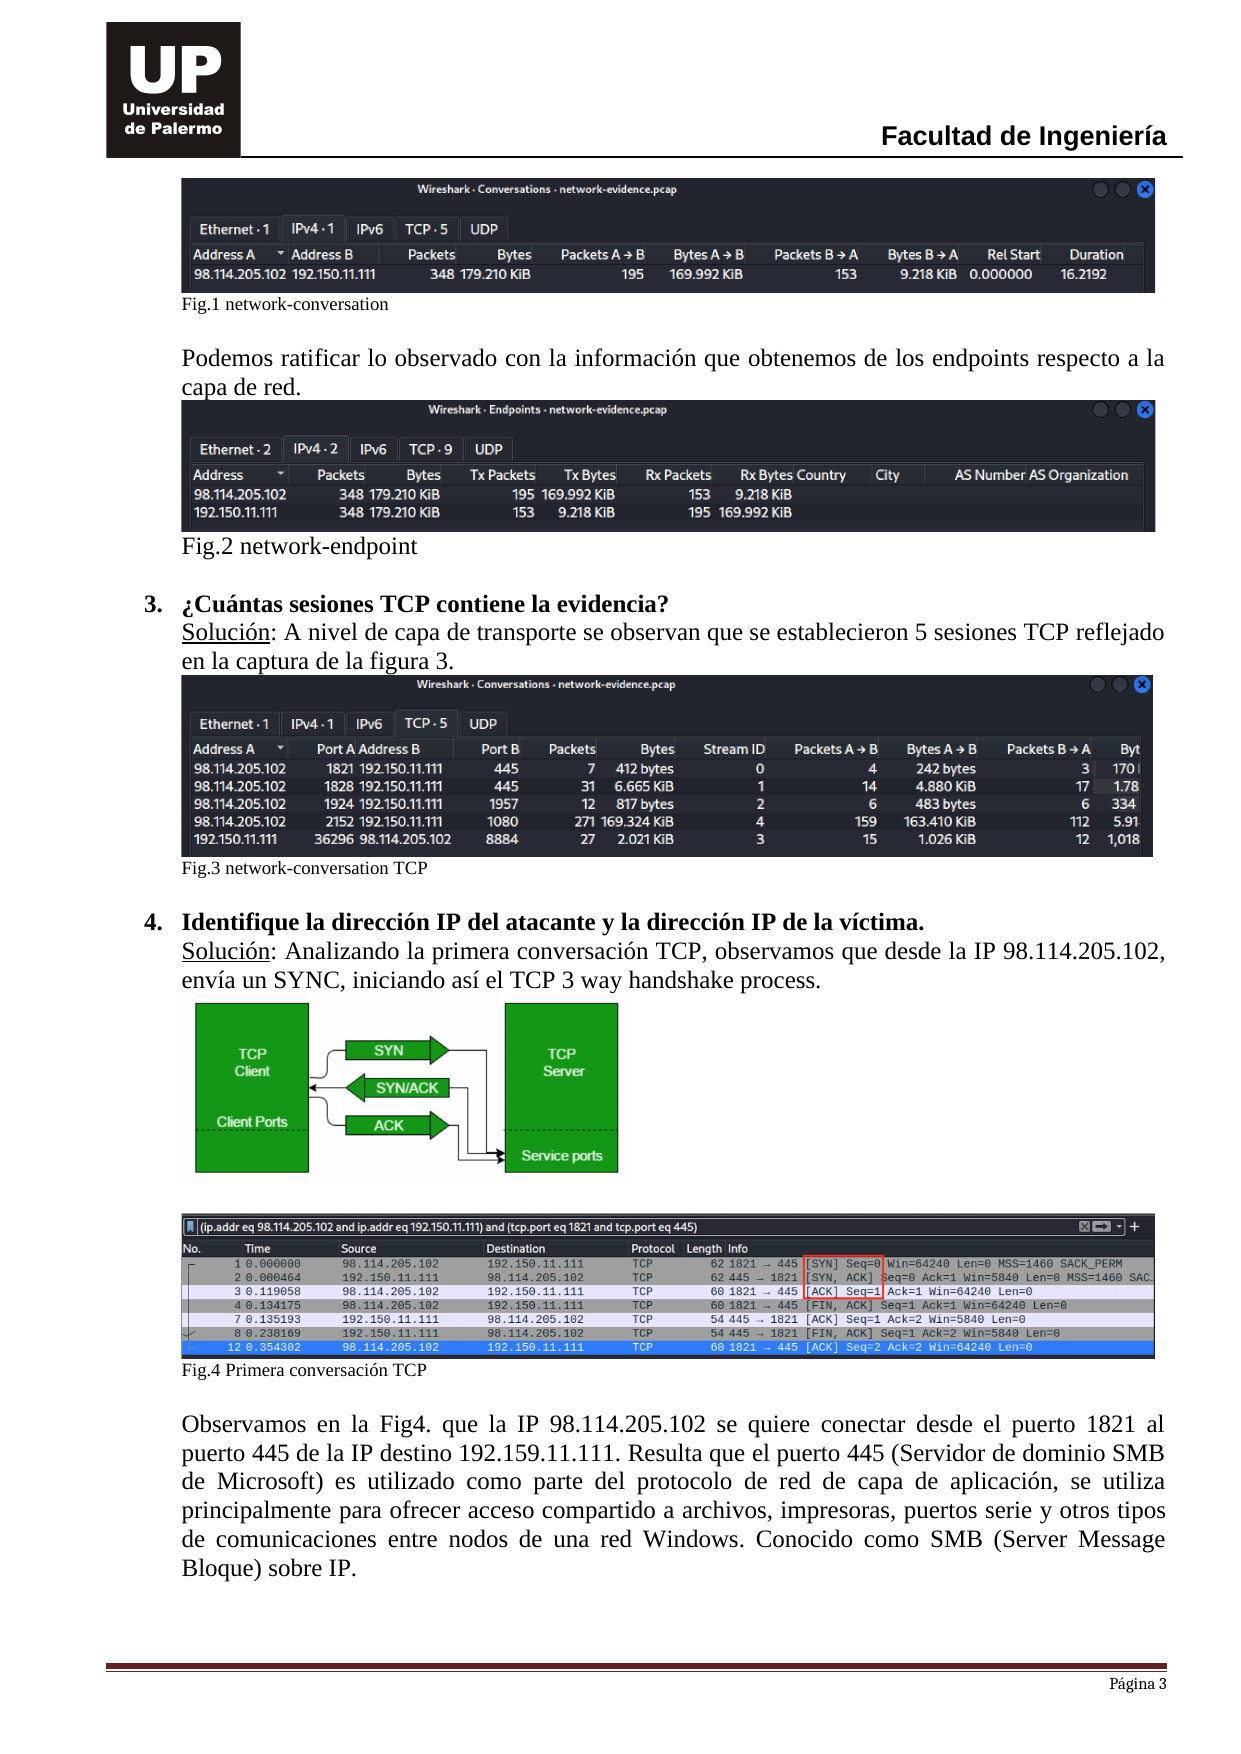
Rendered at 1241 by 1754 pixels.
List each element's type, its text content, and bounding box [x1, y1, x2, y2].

list Observamos en la Fig4. que la IP 98.114.205.102 se quiere conectar desde el puerto 1821 al puerto 445 de la IP destino 192.159.11.111. Resulta que el puerto 445 (Servidor de dominio SMB de Microsoft) es utilizado como parte del protocolo de red de capa de aplicación, se utiliza principalmente para ofrecer acceso compartido a archivos, impresoras, puertos serie y otros tipos de comunicaciones entre nodos de una red Windows. Conocido como SMB (Server Message Bloque) sobre IP. [181, 1409, 1167, 1581]
picture [181, 400, 1156, 532]
picture [181, 178, 1156, 293]
list Identifique la dirección IP del atacante y la dirección IP de la víctima. [144, 907, 1167, 936]
text Fig.1 network-conversation [181, 293, 1167, 314]
text Fig.2 network-endpoint [181, 531, 1167, 560]
picture [181, 675, 1153, 857]
picture [181, 993, 631, 1185]
text Fig.4 Primera conversación TCP [181, 1358, 1167, 1380]
picture [181, 1213, 1155, 1359]
list Solución: A nivel de capa de transporte se observan que se establecieron 5 sesiones TCP reflejado en la captura de la figura 3. [181, 617, 1167, 675]
picture [106, 22, 241, 158]
list ¿Cuántas sesiones TCP contiene la evidencia? [144, 589, 1167, 617]
text Podemos ratificar lo observado con la información que obtenemos de los endpoints respecto a la capa de red. [181, 343, 1167, 401]
text Fig.3 network-conversation TCP [181, 857, 1167, 878]
list Solución: Analizando la primera conversación TCP, observamos que desde la IP 98.114.205.102, envía un SYNC, iniciando así el TCP 3 way handshake process. [181, 936, 1167, 993]
